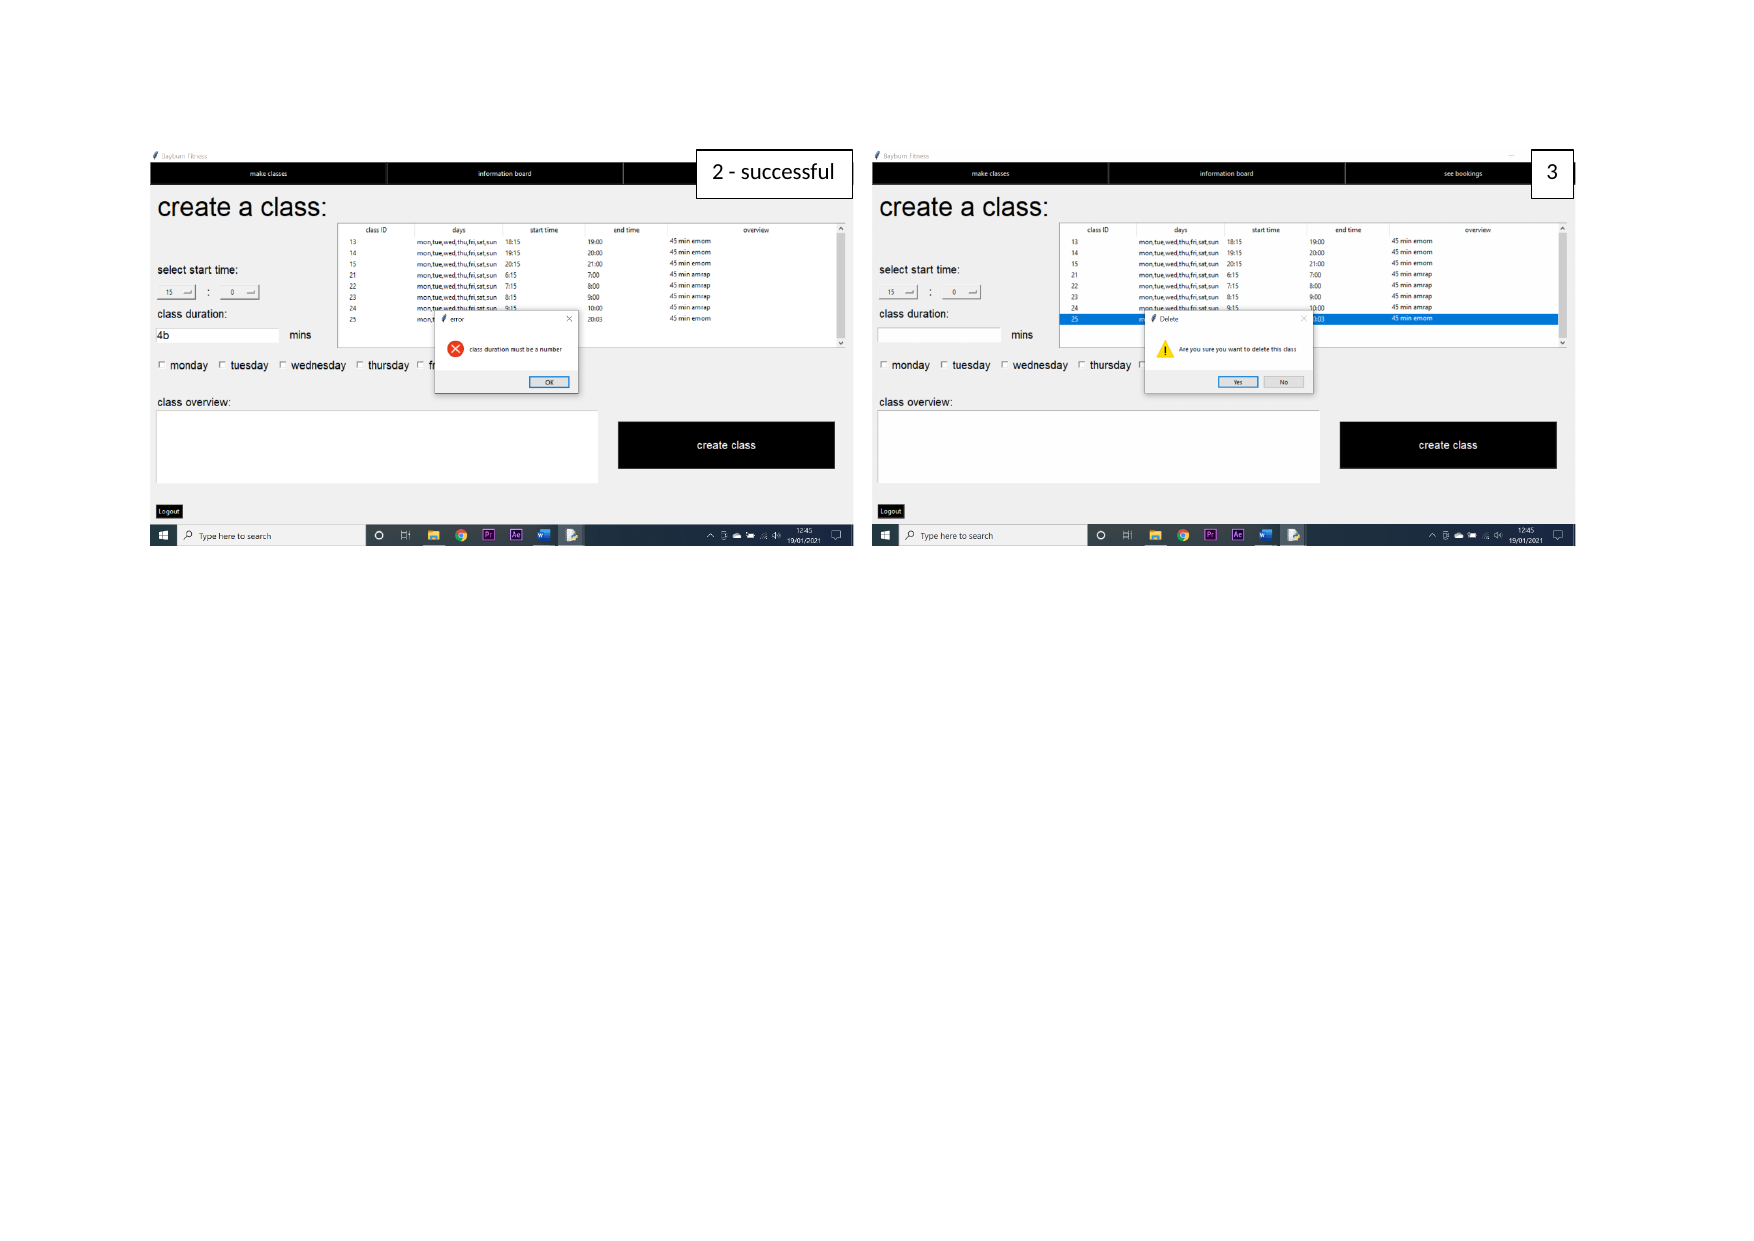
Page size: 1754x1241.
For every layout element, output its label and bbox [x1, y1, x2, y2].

picture [150, 150, 854, 546]
picture [872, 150, 1576, 546]
